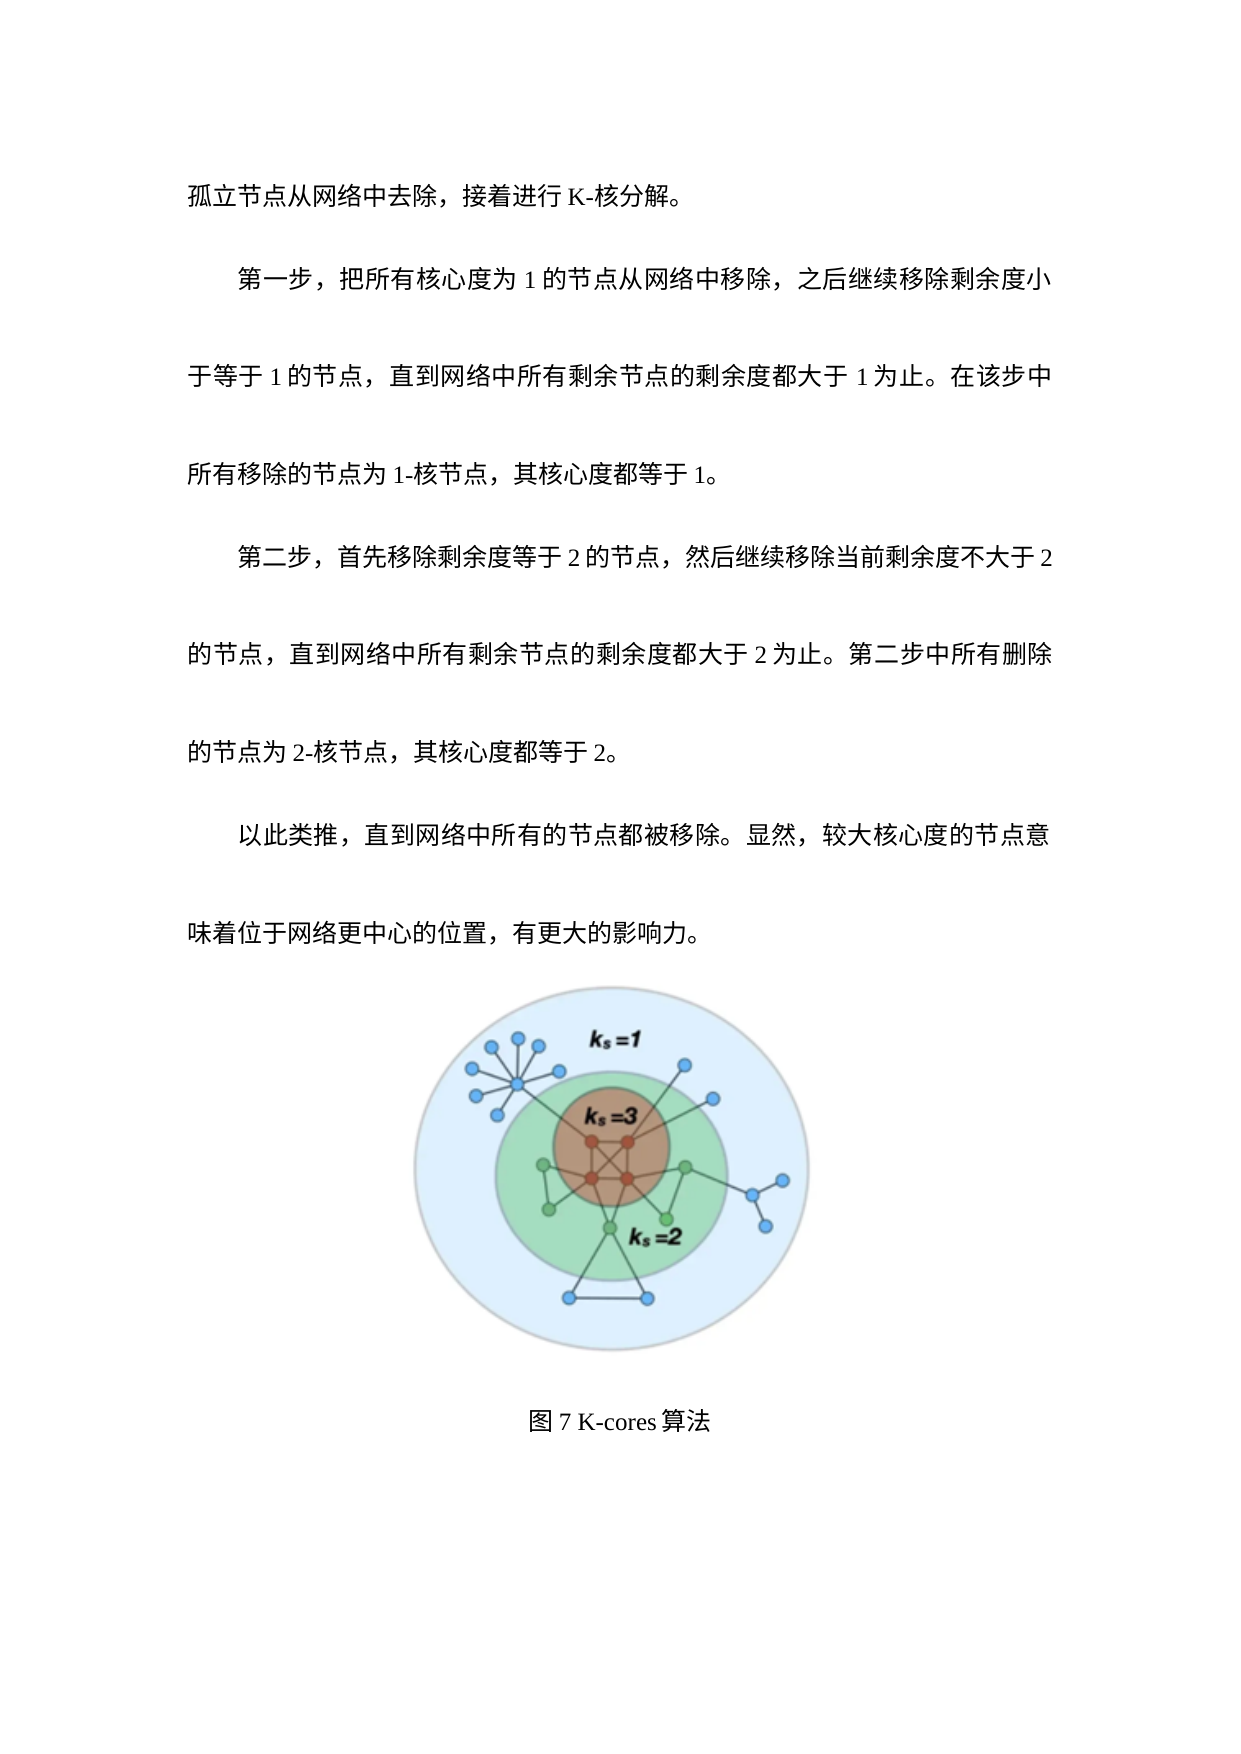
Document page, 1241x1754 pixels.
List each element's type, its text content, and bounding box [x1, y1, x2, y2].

text 第一步，把所有核心度为1的节点从网络中移除，之后继续移除剩余度小于等于1的节点，直到网络中所有剩余节点的剩余度都大于1为止。在该步中所有移除的节点为1-核节点，其核心度都等于1。 [187, 245, 1053, 505]
text 以此类推，直到网络中所有的节点都被移除。显然，较大核心度的节点意味着位于网络更中心的位置，有更大的影响力。 [187, 801, 1053, 964]
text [187, 162, 1053, 227]
picture [371, 981, 869, 1372]
text 图7 K-cores算法 [187, 1387, 1053, 1452]
text 第二步，首先移除剩余度等于2的节点，然后继续移除当前剩余度不大于2的节点，直到网络中所有剩余节点的剩余度都大于2为止。第二步中所有删除的节点为2-核节点，其核心度都等于2。 [187, 523, 1053, 783]
